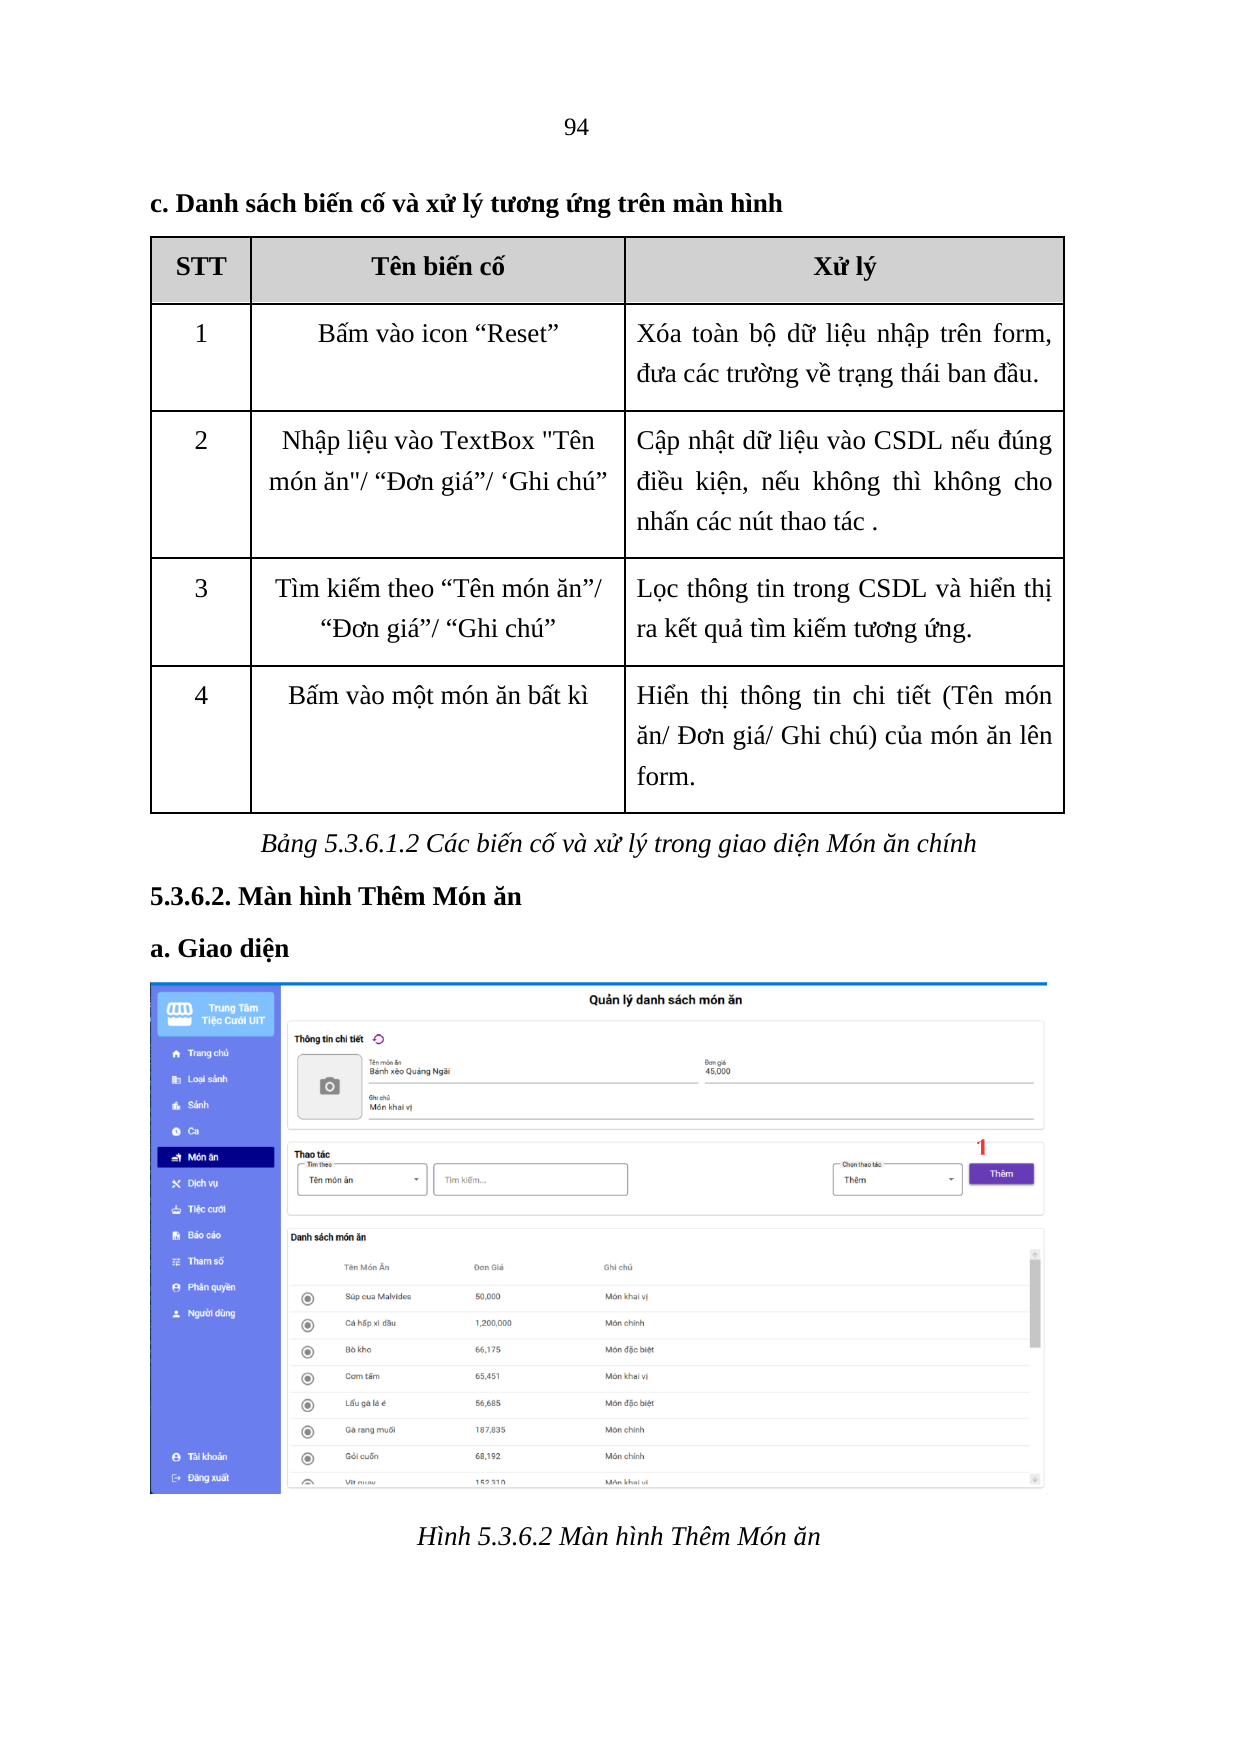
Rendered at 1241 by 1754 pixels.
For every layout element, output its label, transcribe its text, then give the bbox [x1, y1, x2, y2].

text a. Giao diện [150, 932, 1090, 964]
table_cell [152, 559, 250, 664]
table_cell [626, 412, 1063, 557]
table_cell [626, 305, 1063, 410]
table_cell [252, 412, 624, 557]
text 5.3.6.2. Màn hình Thêm Món ăn [150, 879, 1090, 911]
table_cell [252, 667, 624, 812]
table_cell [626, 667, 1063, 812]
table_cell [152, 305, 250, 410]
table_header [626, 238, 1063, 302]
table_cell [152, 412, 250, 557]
text c. Danh sách biến cố và xử lý tương ứng trên màn hình [150, 187, 1090, 219]
text Bảng 5.3.6.1.2 Các biến cố và xử lý trong giao diện Món ăn chính [150, 827, 1090, 858]
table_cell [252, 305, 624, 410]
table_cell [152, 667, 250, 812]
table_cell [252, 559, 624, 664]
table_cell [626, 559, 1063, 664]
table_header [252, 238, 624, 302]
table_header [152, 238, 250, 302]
picture [150, 980, 1048, 1494]
text Hình 5.3.6.2 Màn hình Thêm Món ăn [150, 1520, 1090, 1551]
